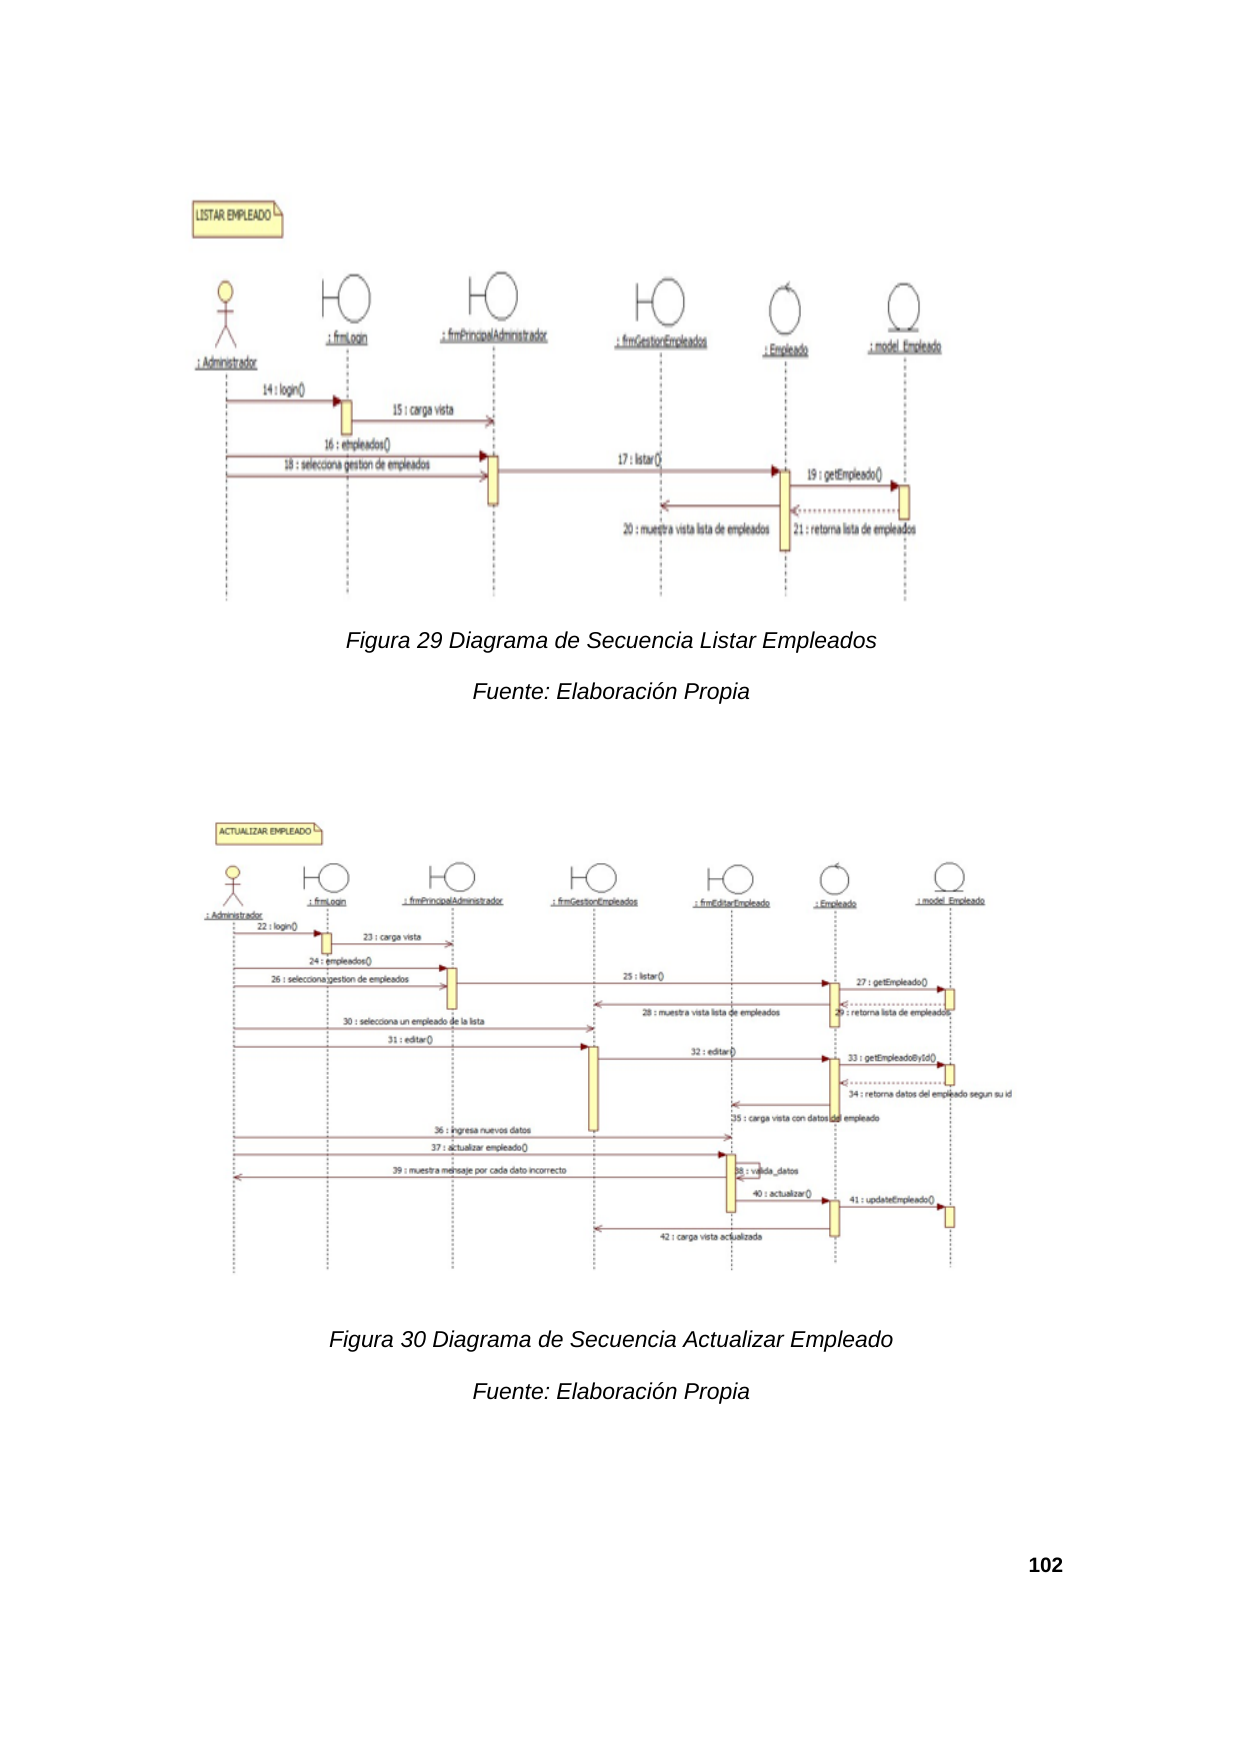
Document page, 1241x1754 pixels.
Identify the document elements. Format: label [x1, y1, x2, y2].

picture [177, 192, 1048, 601]
picture [177, 820, 1048, 1292]
